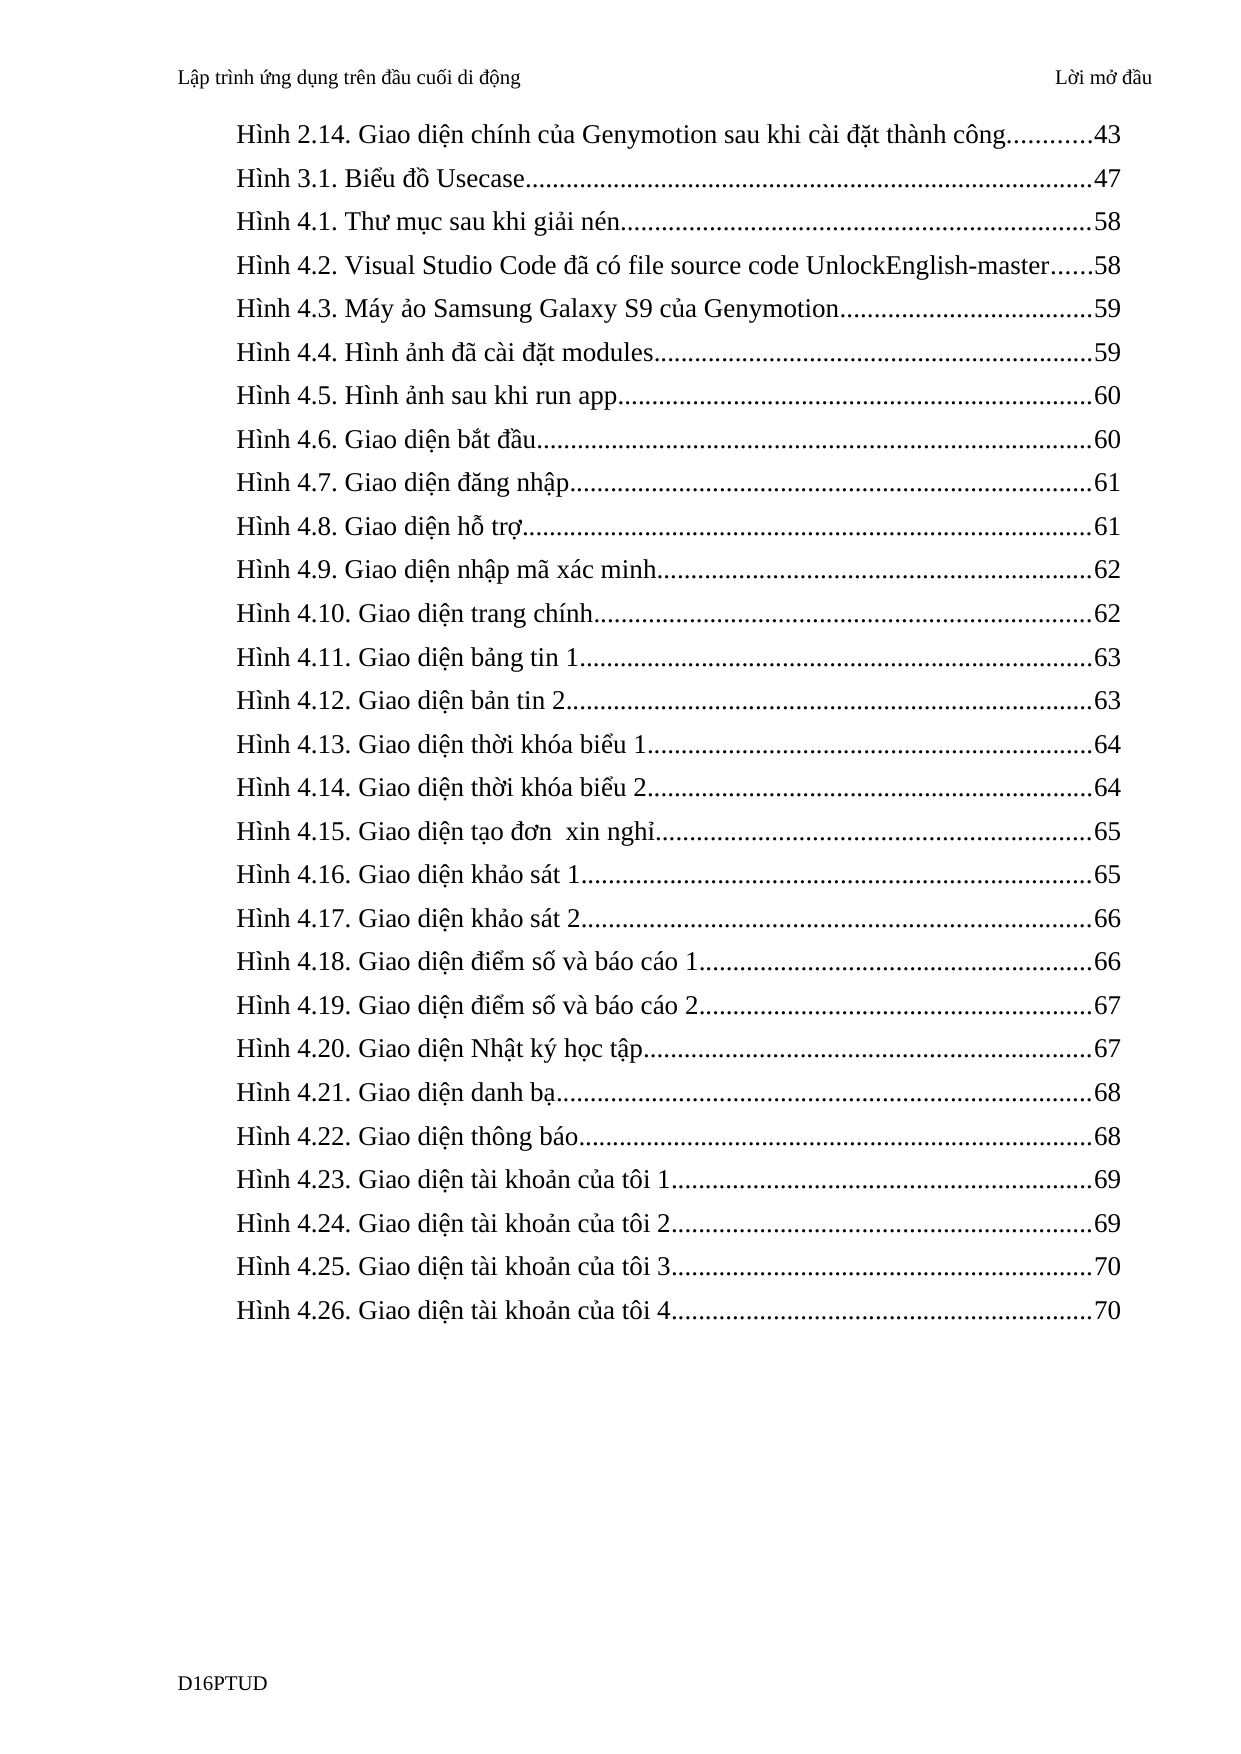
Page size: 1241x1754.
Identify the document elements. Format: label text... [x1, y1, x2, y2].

text Hình 4.16. Giao diện khảo sát 1 65 [177, 858, 1122, 889]
text Hình 4.3. Máy ảo Samsung Galaxy S9 của Genymotion 59 [177, 292, 1122, 323]
text Hình 4.8. Giao diện hỗ trợ 61 [177, 510, 1122, 541]
text Hình 4.2. Visual Studio Code đã có file source code UnlockEnglish-master 58 [177, 249, 1122, 280]
text Hình 4.10. Giao diện trang chính 62 [177, 597, 1122, 628]
text Hình 4.1. Thư mục sau khi giải nén 58 [177, 205, 1122, 236]
text Hình 4.17. Giao diện khảo sát 2 66 [177, 902, 1122, 933]
text Hình 4.11. Giao diện bảng tin 1 63 [177, 641, 1122, 672]
text Hình 4.5. Hình ảnh sau khi run app 60 [177, 379, 1122, 411]
text Hình 4.6. Giao diện bắt đầu 60 [177, 423, 1122, 454]
text Hình 4.25. Giao diện tài khoản của tôi 3 70 [177, 1250, 1122, 1281]
text Hình 4.14. Giao diện thời khóa biểu 2 64 [177, 771, 1122, 802]
text Hình 4.15. Giao diện tạo đơn xin nghỉ 65 [177, 815, 1122, 846]
text Hình 4.26. Giao diện tài khoản của tôi 4 70 [177, 1294, 1122, 1325]
text Hình 4.7. Giao diện đăng nhập 61 [177, 466, 1122, 498]
text Hình 4.23. Giao diện tài khoản của tôi 1 69 [177, 1163, 1122, 1194]
text Hình 2.14. Giao diện chính của Genymotion sau khi cài đặt thành công. 43 [177, 118, 1122, 149]
text Hình 4.13. Giao diện thời khóa biểu 1 64 [177, 728, 1122, 759]
text Hình 4.9. Giao diện nhập mã xác minh 62 [177, 553, 1122, 585]
text Hình 4.12. Giao diện bản tin 2 63 [177, 684, 1122, 715]
text Hình 4.21. Giao diện danh bạ 68 [177, 1076, 1122, 1107]
text Hình 4.22. Giao diện thông báo 68 [177, 1119, 1122, 1151]
text Hình 4.19. Giao diện điểm số và báo cáo 2 67 [177, 989, 1122, 1020]
text Hình 4.20. Giao diện Nhật ký học tập 67 [177, 1032, 1122, 1064]
text Hình 4.24. Giao diện tài khoản của tôi 2 69 [177, 1207, 1122, 1238]
text Hình 3.1. Biểu đồ Usecase 47 [177, 162, 1122, 193]
text Hình 4.4. Hình ảnh đã cài đặt modules 59 [177, 336, 1122, 367]
text Hình 4.18. Giao diện điểm số và báo cáo 1 66 [177, 945, 1122, 977]
